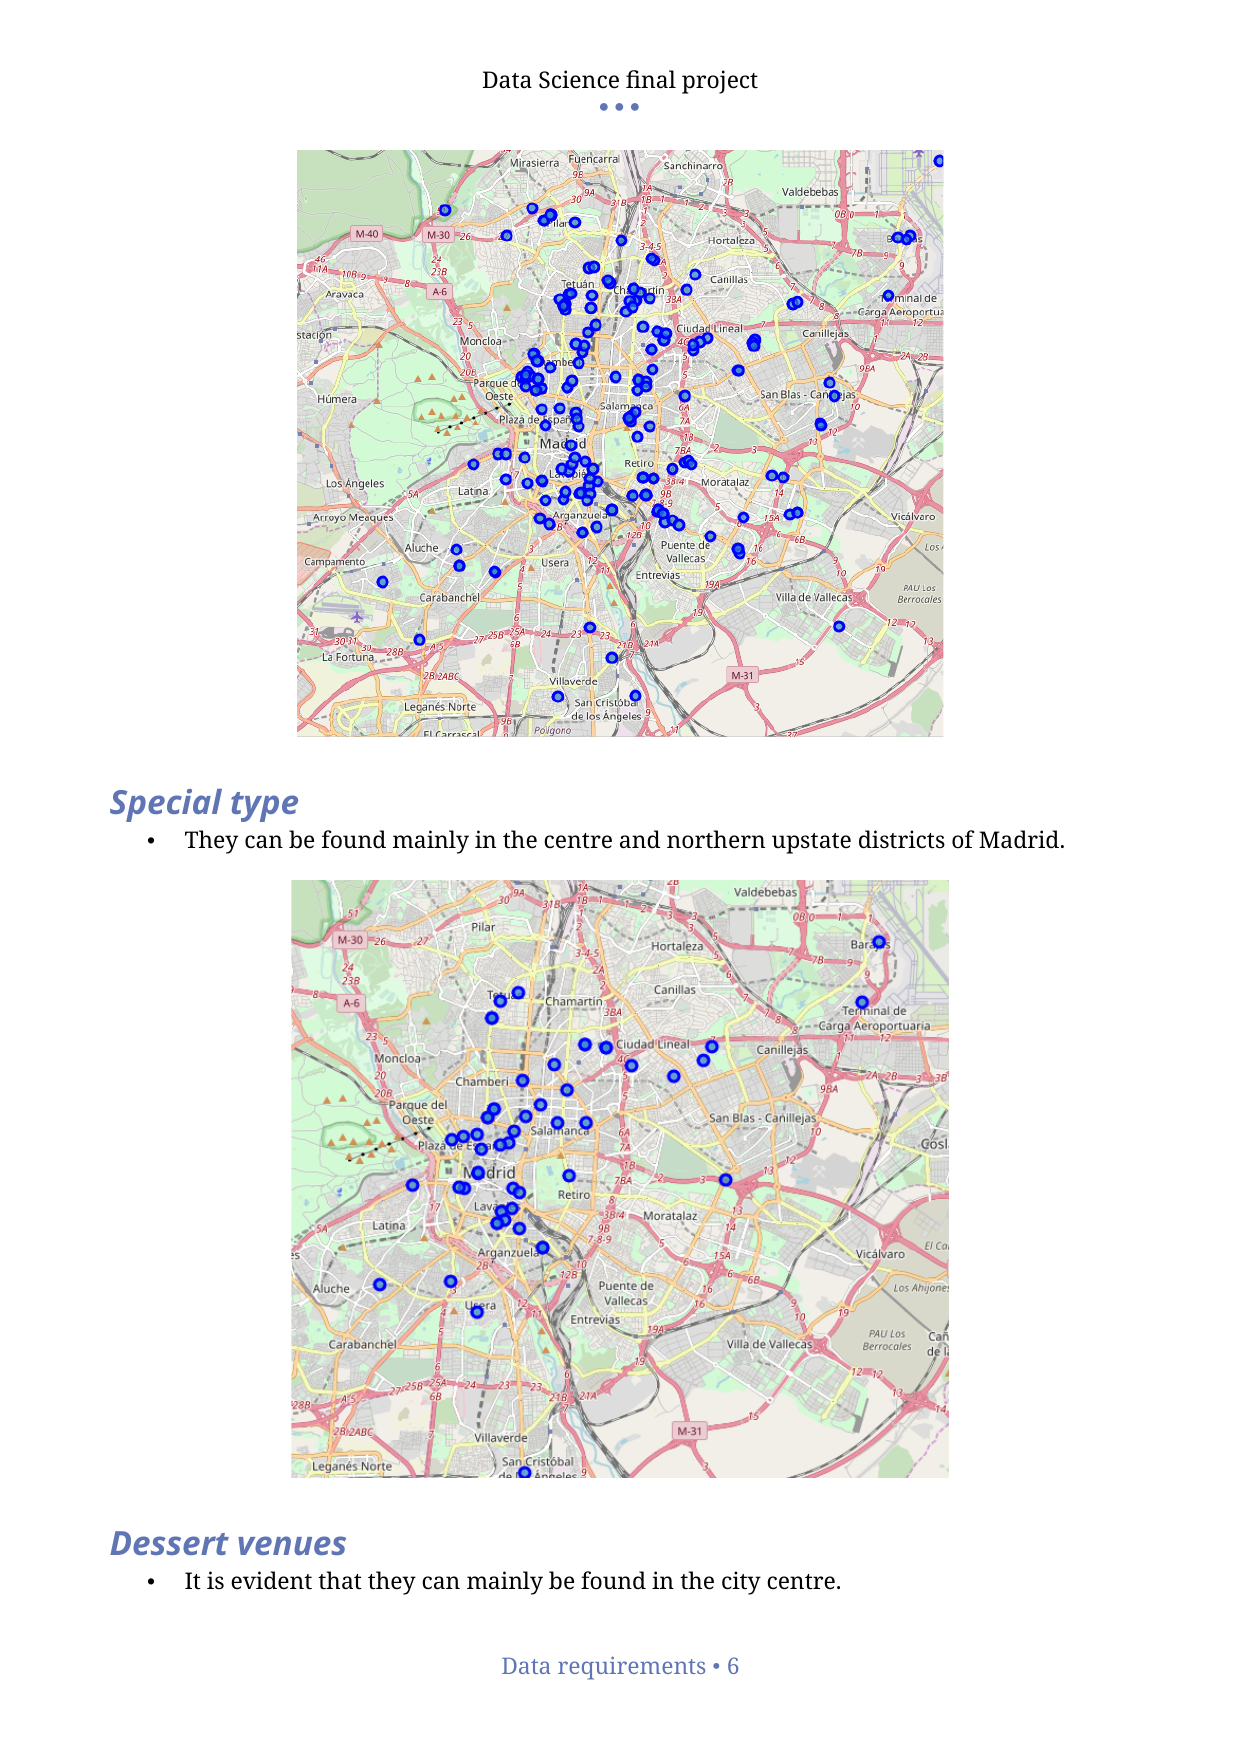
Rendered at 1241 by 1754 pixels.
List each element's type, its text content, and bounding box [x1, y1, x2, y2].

subtitle Dessert venues [109, 1520, 1131, 1565]
picture [297, 150, 944, 737]
picture [291, 880, 949, 1478]
list It is evident that they can mainly be found in the city centre. [147, 1565, 1131, 1597]
list They can be found mainly in the centre and northern upstate districts of Madrid. [147, 824, 1131, 855]
subtitle Special type [109, 778, 1131, 824]
